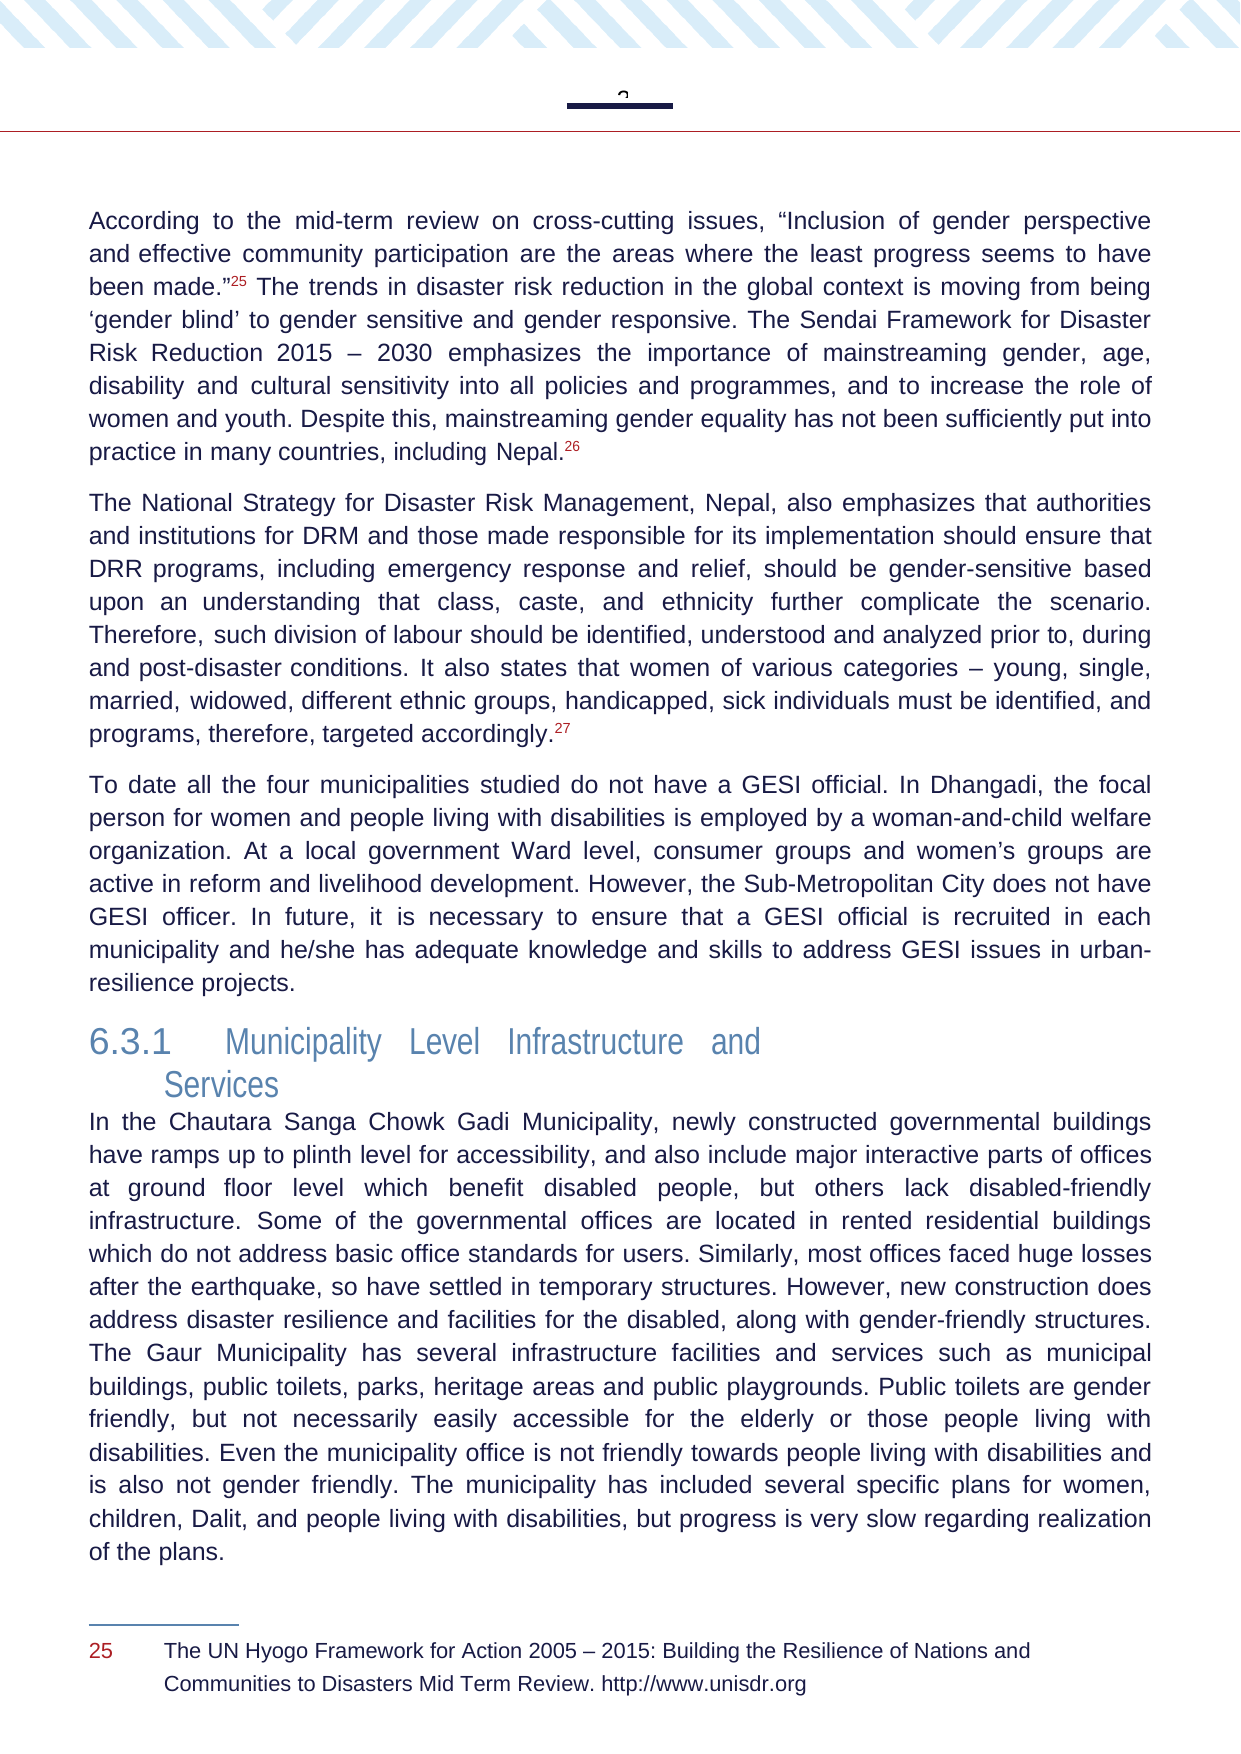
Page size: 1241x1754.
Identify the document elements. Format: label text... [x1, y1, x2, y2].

text According to the mid-term review on cross-cutting issues, “Inclusion of gender perspective and effective community participation are the areas where the least progress seems to have been made.”25 The trends in disaster risk reduction in the global context is moving from being ‘gender blind’ to gender sensitive and gender responsive. The Sendai Framework for Disaster Risk Reduction 2015 – 2030 emphasizes the importance of mainstreaming gender, age, disability and cultural sensitivity into all policies and programmes, and to increase the role of women and youth. Despite this, mainstreaming gender equality has not been sufficiently put into practice in many countries, including Nepal.26 [88, 206, 1152, 466]
subtitle Municipality Level Infrastructure and Services [88, 1019, 761, 1105]
text To date all the four municipalities studied do not have a GESI official. In Dhangadi, the focal person for women and people living with disabilities is employed by a woman-and-child welfare organization. At a local government Ward level, consumer groups and women’s groups are active in reform and livelihood development. However, the Sub-Metropolitan City does not have GESI officer. In future, it is necessary to ensure that a GESI official is recruited in each municipality and he/she has adequate knowledge and skills to address GESI issues in urban-resilience projects. [88, 770, 1152, 997]
text In the Chautara Sanga Chowk Gadi Municipality, newly constructed governmental buildings have ramps up to plinth level for accessibility, and also include major interactive parts of offices at ground floor level which benefit disabled people, but others lack disabled-friendly infrastructure. Some of the governmental offices are located in rented residential buildings which do not address basic office standards for users. Similarly, most offices faced huge losses after the earthquake, so have settled in temporary structures. However, new construction does address disaster resilience and facilities for the disabled, along with gender-friendly structures. The Gaur Municipality has several infrastructure facilities and services such as municipal buildings, public toilets, parks, heritage areas and public playgrounds. Public toilets are gender friendly, but not necessarily easily accessible for the elderly or those people living with disabilities. Even the municipality office is not friendly towards people living with disabilities and is also not gender friendly. The municipality has included several specific plans for women, children, Dalit, and people living with disabilities, but progress is very slow regarding realization of the plans. [88, 1107, 1152, 1565]
text The National Strategy for Disaster Risk Management, Nepal, also emphasizes that authorities and institutions for DRM and those made responsible for its implementation should ensure that DRR programs, including emergency response and relief, should be gender-sensitive based upon an understanding that class, caste, and ethnicity further complicate the scenario. Therefore, such division of labour should be identified, understood and analyzed prior to, during and post-disaster conditions. It also states that women of various categories – young, single, married, widowed, different ethnic groups, handicapped, sick individuals must be identified, and programs, therefore, targeted accordingly.27 [88, 488, 1152, 748]
picture [0, 0, 1241, 48]
list The UN Hyogo Framework for Action 2005 – 2015: Building the Resilience of Nations and Communities to Disasters Mid Term Review. http://www.unisdr.org [88, 1638, 1139, 1696]
